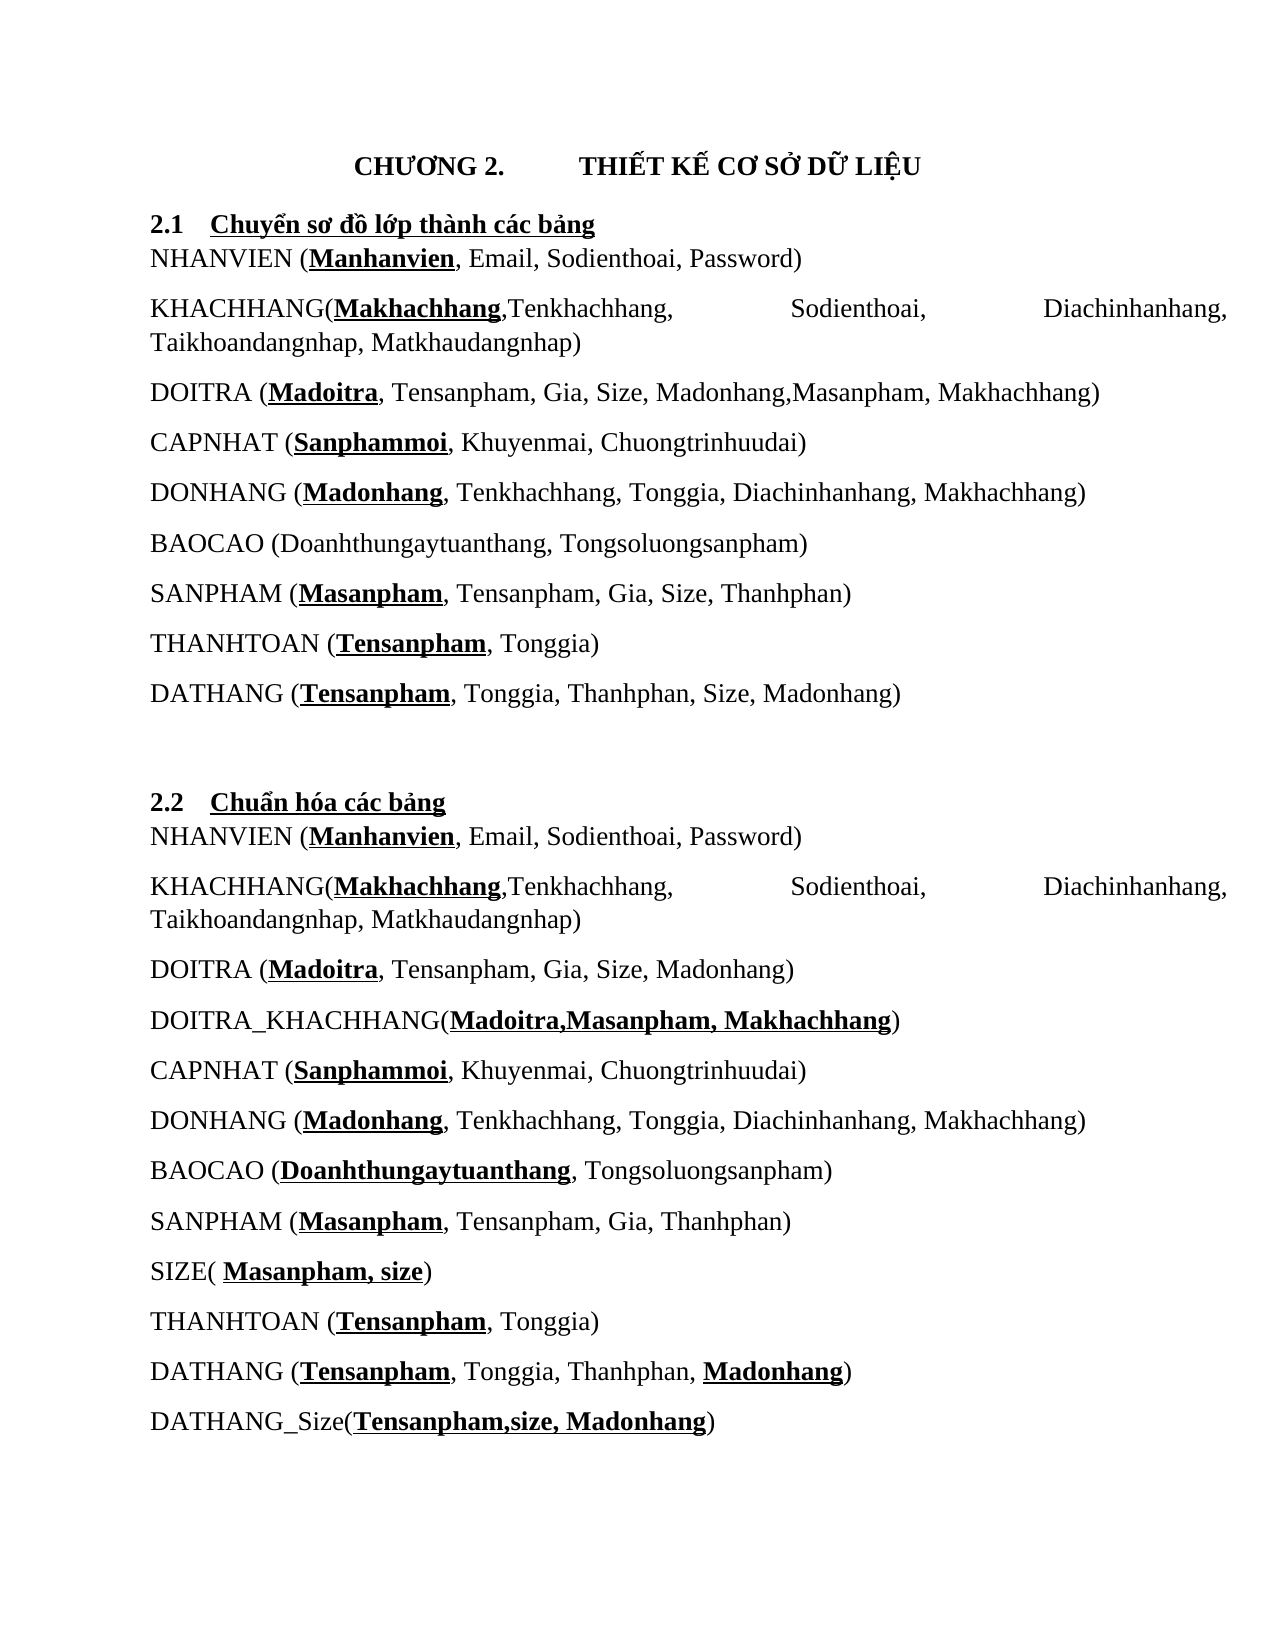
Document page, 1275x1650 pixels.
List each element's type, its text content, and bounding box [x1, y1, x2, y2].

subtitle Chuyển sơ đồ lớp thành các bảng [150, 208, 1125, 240]
text KHACHHANG(Makhachhang,Tenkhachhang, Sodienthoai, Diachinhanhang, Taikhoandangnhap, Matkhaudangnhap) [150, 292, 1228, 357]
text BAOCAO (Doanhthungaytuanthang, Tongsoluongsanpham) [150, 1154, 1228, 1186]
text NHANVIEN (Manhanvien, Email, Sodienthoai, Password) [150, 242, 1125, 273]
text THANHTOAN (Tensanpham, Tonggia) [150, 1305, 1228, 1336]
text DONHANG (Madonhang, Tenkhachhang, Tonggia, Diachinhanhang, Makhachhang) [150, 1104, 1228, 1135]
text CAPNHAT (Sanphammoi, Khuyenmai, Chuongtrinhuudai) [150, 426, 1228, 457]
text DONHANG (Madonhang, Tenkhachhang, Tonggia, Diachinhanhang, Makhachhang) [150, 476, 1228, 508]
text DATHANG (Tensanpham, Tonggia, Thanhphan, Madonhang) [150, 1355, 1228, 1386]
text DOITRA (Madoitra, Tensanpham, Gia, Size, Madonhang) [150, 953, 1228, 985]
text DOITRA_KHACHHANG(Madoitra,Masanpham, Makhachhang) [150, 1004, 1228, 1035]
text NHANVIEN (Manhanvien, Email, Sodienthoai, Password) [150, 819, 1125, 851]
text THANHTOAN (Tensanpham, Tonggia) [150, 627, 1228, 658]
text DOITRA (Madoitra, Tensanpham, Gia, Size, Madonhang,Masanpham, Makhachhang) [150, 376, 1228, 407]
text DATHANG (Tensanpham, Tonggia, Thanhphan, Size, Madonhang) [150, 677, 1228, 708]
text SANPHAM (Masanpham, Tensanpham, Gia, Size, Thanhphan) [150, 577, 1228, 608]
text DATHANG_Size(Tensanpham,size, Madonhang) [150, 1405, 1228, 1437]
text CAPNHAT (Sanphammoi, Khuyenmai, Chuongtrinhuudai) [150, 1054, 1228, 1085]
subtitle Chuẩn hóa các bảng [150, 786, 1125, 817]
text SANPHAM (Masanpham, Tensanpham, Gia, Thanhphan) [150, 1204, 1228, 1236]
text KHACHHANG(Makhachhang,Tenkhachhang, Sodienthoai, Diachinhanhang, Taikhoandangnhap, Matkhaudangnhap) [150, 870, 1228, 934]
text SIZE( Masanpham, size) [150, 1255, 1228, 1286]
text BAOCAO (Doanhthungaytuanthang, Tongsoluongsanpham) [150, 527, 1228, 558]
subtitle THIẾT KẾ CƠ SỞ DỮ LIỆU [150, 150, 1125, 181]
